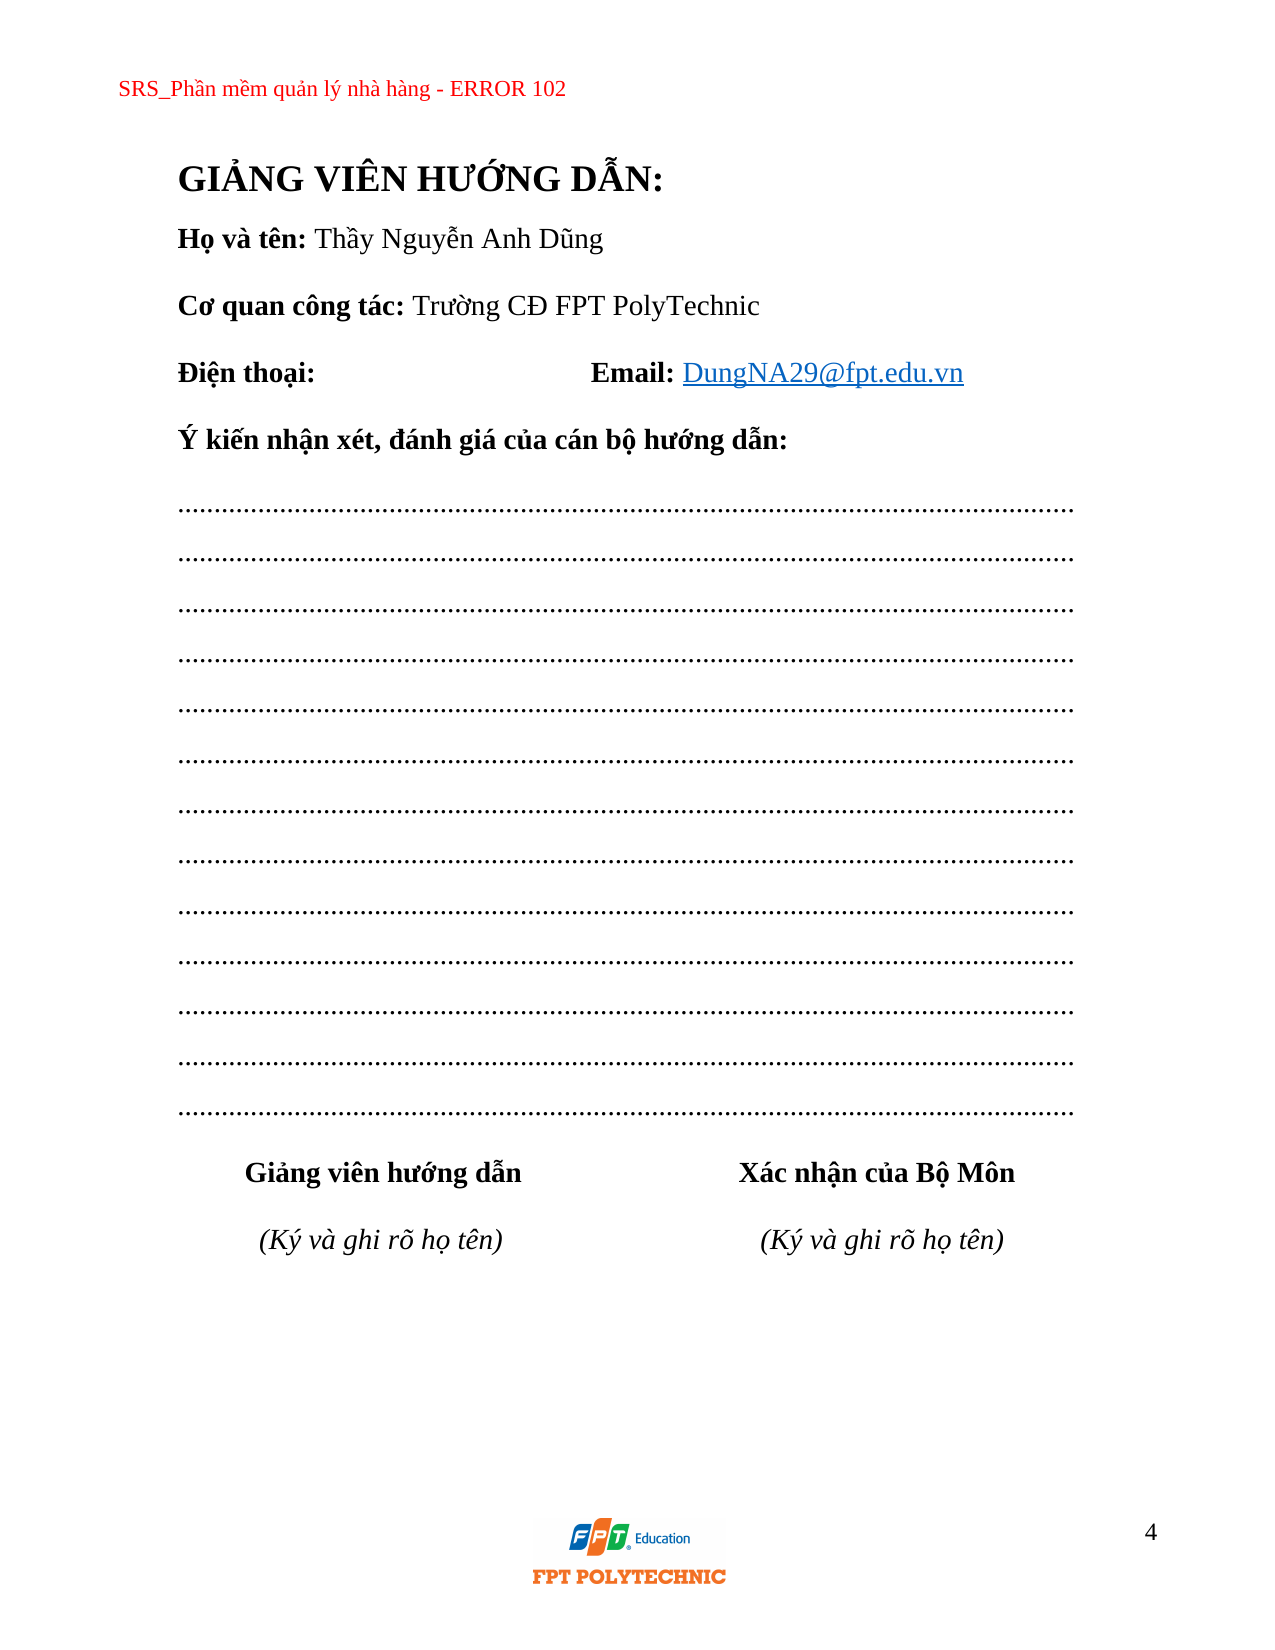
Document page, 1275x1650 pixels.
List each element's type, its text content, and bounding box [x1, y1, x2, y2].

text Cơ quan công tác: Trường CĐ FPT PolyTechnic [177, 288, 1157, 322]
text (Ký và ghi rõ họ tên) (Ký và ghi rõ họ tên) [244, 1222, 1157, 1256]
text Giảng viên hướng dẫn Xác nhận của Bộ Môn [244, 1155, 1157, 1188]
text Ý kiến nhận xét, đánh giá của cán bộ hướng dẫn: [177, 422, 1157, 456]
text Điện thoại: Email: DungNA29@fpt.edu.vn [177, 355, 1157, 389]
text Họ và tên: Thầy Nguyễn Anh Dũng [177, 221, 1157, 255]
picture [533, 1518, 726, 1584]
subtitle GIẢNG VIÊN HƯỚNG DẪN: [177, 156, 1157, 199]
